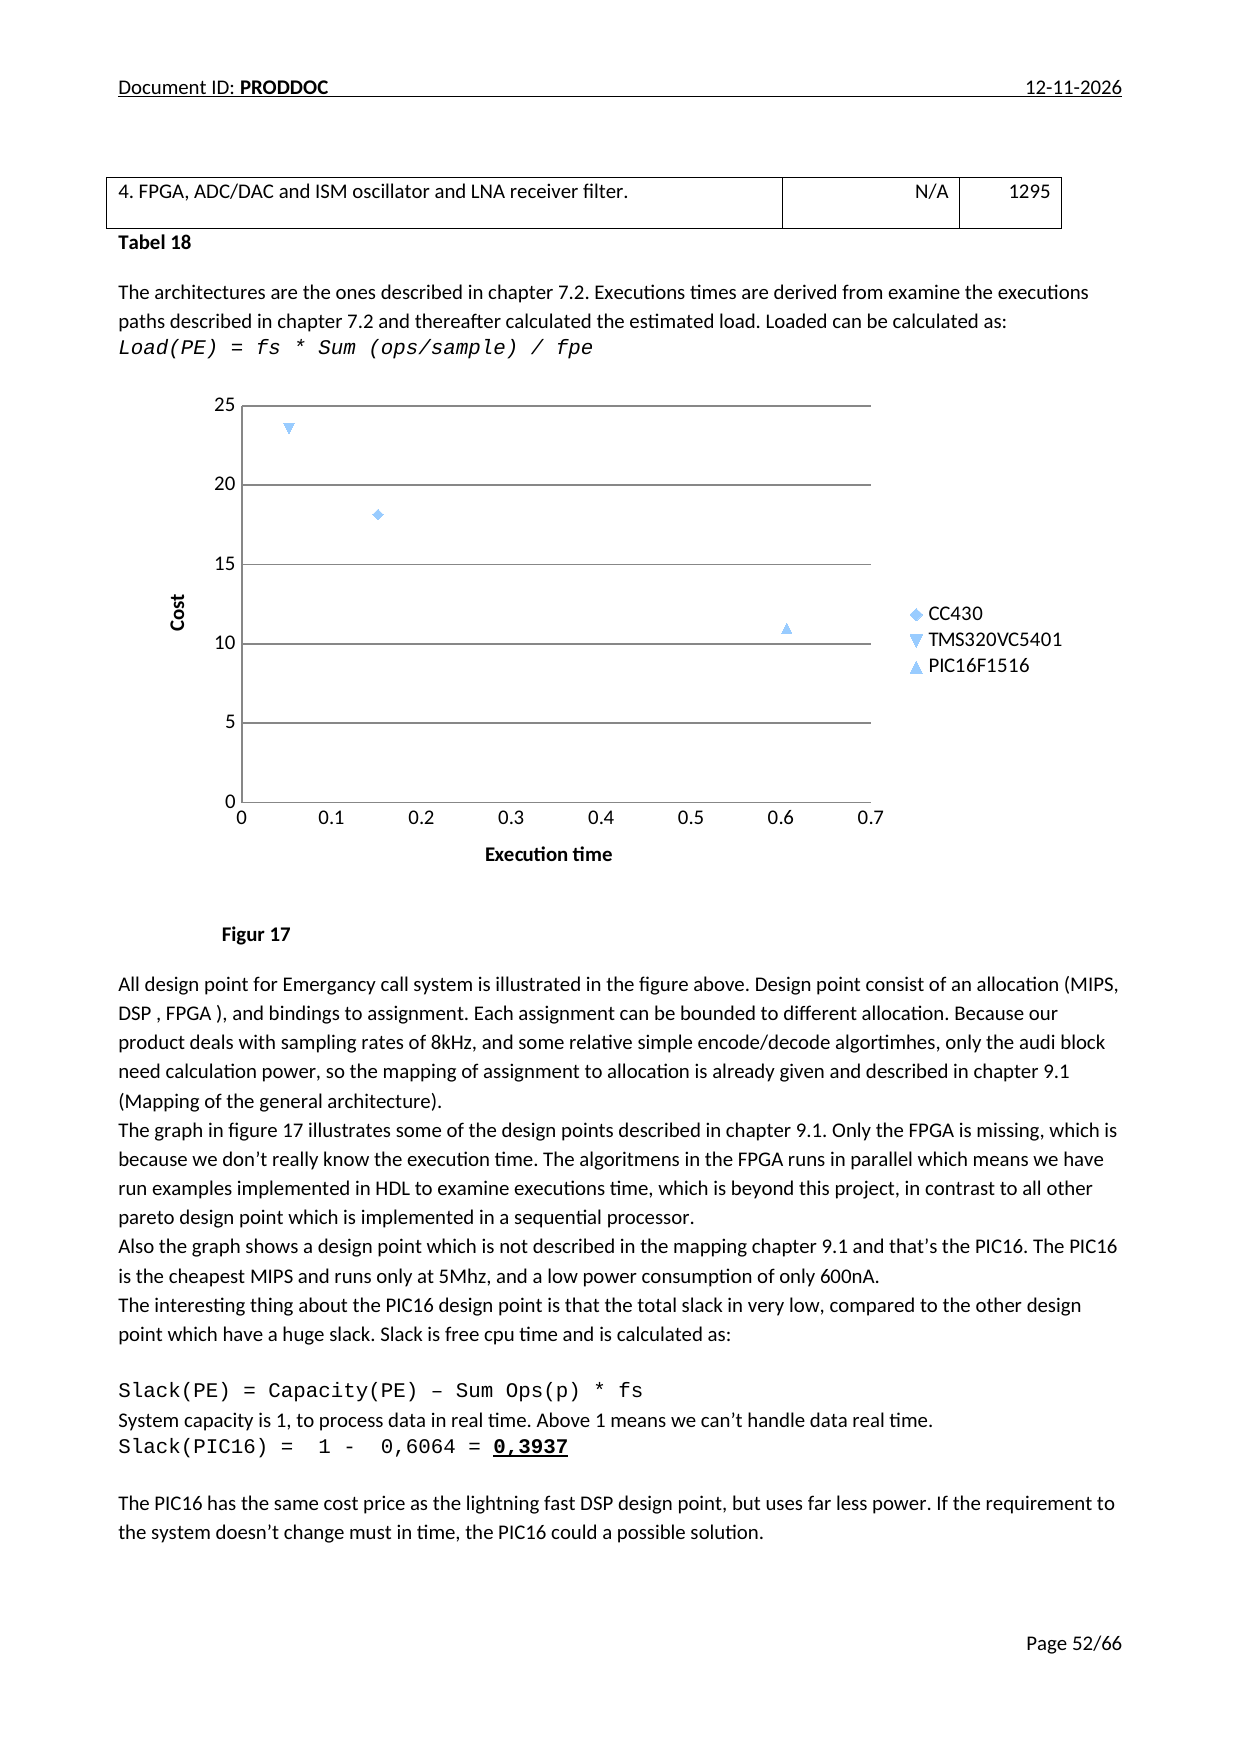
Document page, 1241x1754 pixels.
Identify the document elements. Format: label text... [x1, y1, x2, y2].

text Also the graph shows a design point which is not described in the mapping chapter 9.1 and that’s the PIC16. The PIC16 is the cheapest MIPS and runs only at 5Mhz, and a low power consumption of only 600nA. [118, 1234, 1122, 1288]
text All design point for Emergancy call system is illustrated in the figure above. Design point consist of an allocation (MIPS, DSP , FPGA ), and bindings to assignment. Each assignment can be bounded to different allocation. Because our product deals with sampling rates of 8kHz, and some relative simple encode/decode algortimhes, only the audi block need calculation power, so the mapping of assignment to allocation is already given and described in chapter 9.1 (Mapping of the general architecture). [118, 971, 1122, 1113]
table_cell 1295 [960, 178, 1061, 228]
text Slack(PIC16) = 1 - 0,6064 = 0,3937 [118, 1436, 1122, 1459]
text System capacity is 1, to process data in real time. Above 1 means we can’t handle data real time. [118, 1407, 1122, 1432]
table_cell N/A [783, 178, 959, 228]
text Tabel 18 [118, 229, 1122, 254]
text Figur 17 [222, 921, 1122, 947]
text The architectures are the ones described in chapter 7.2. Executions times are derived from examine the executions paths described in chapter 7.2 and thereafter calculated the estimated load. Loaded can be calculated as: [118, 279, 1122, 334]
text Load(PE) = fs * Sum (ops/sample) / fpe [118, 337, 1122, 361]
text The interesting thing about the PIC16 design point is that the total slack in very low, compared to the other design point which have a huge slack. Slack is free cpu time and is calculated as: [118, 1292, 1122, 1347]
text Slack(PE) = Capacity(PE) – Sum Ops(p) * fs [118, 1379, 1122, 1403]
table_cell 4. FPGA, ADC/DAC and ISM oscillator and LNA receiver filter. [107, 178, 782, 228]
text The graph in figure 17 illustrates some of the design points described in chapter 9.1. Only the FPGA is missing, which is because we don’t really know the execution time. The algoritmens in the FPGA runs in parallel which means we have run examples implemented in HDL to examine executions time, which is beyond this project, in contrast to all other pareto design point which is implemented in a sequential processor. [118, 1117, 1122, 1230]
text The PIC16 has the same cost price as the lightning fast DSP design point, but uses far less power. If the requirement to the system doesn’t change must in time, the PIC16 could a possible solution. [118, 1490, 1122, 1545]
table_header [107, 385, 1111, 921]
